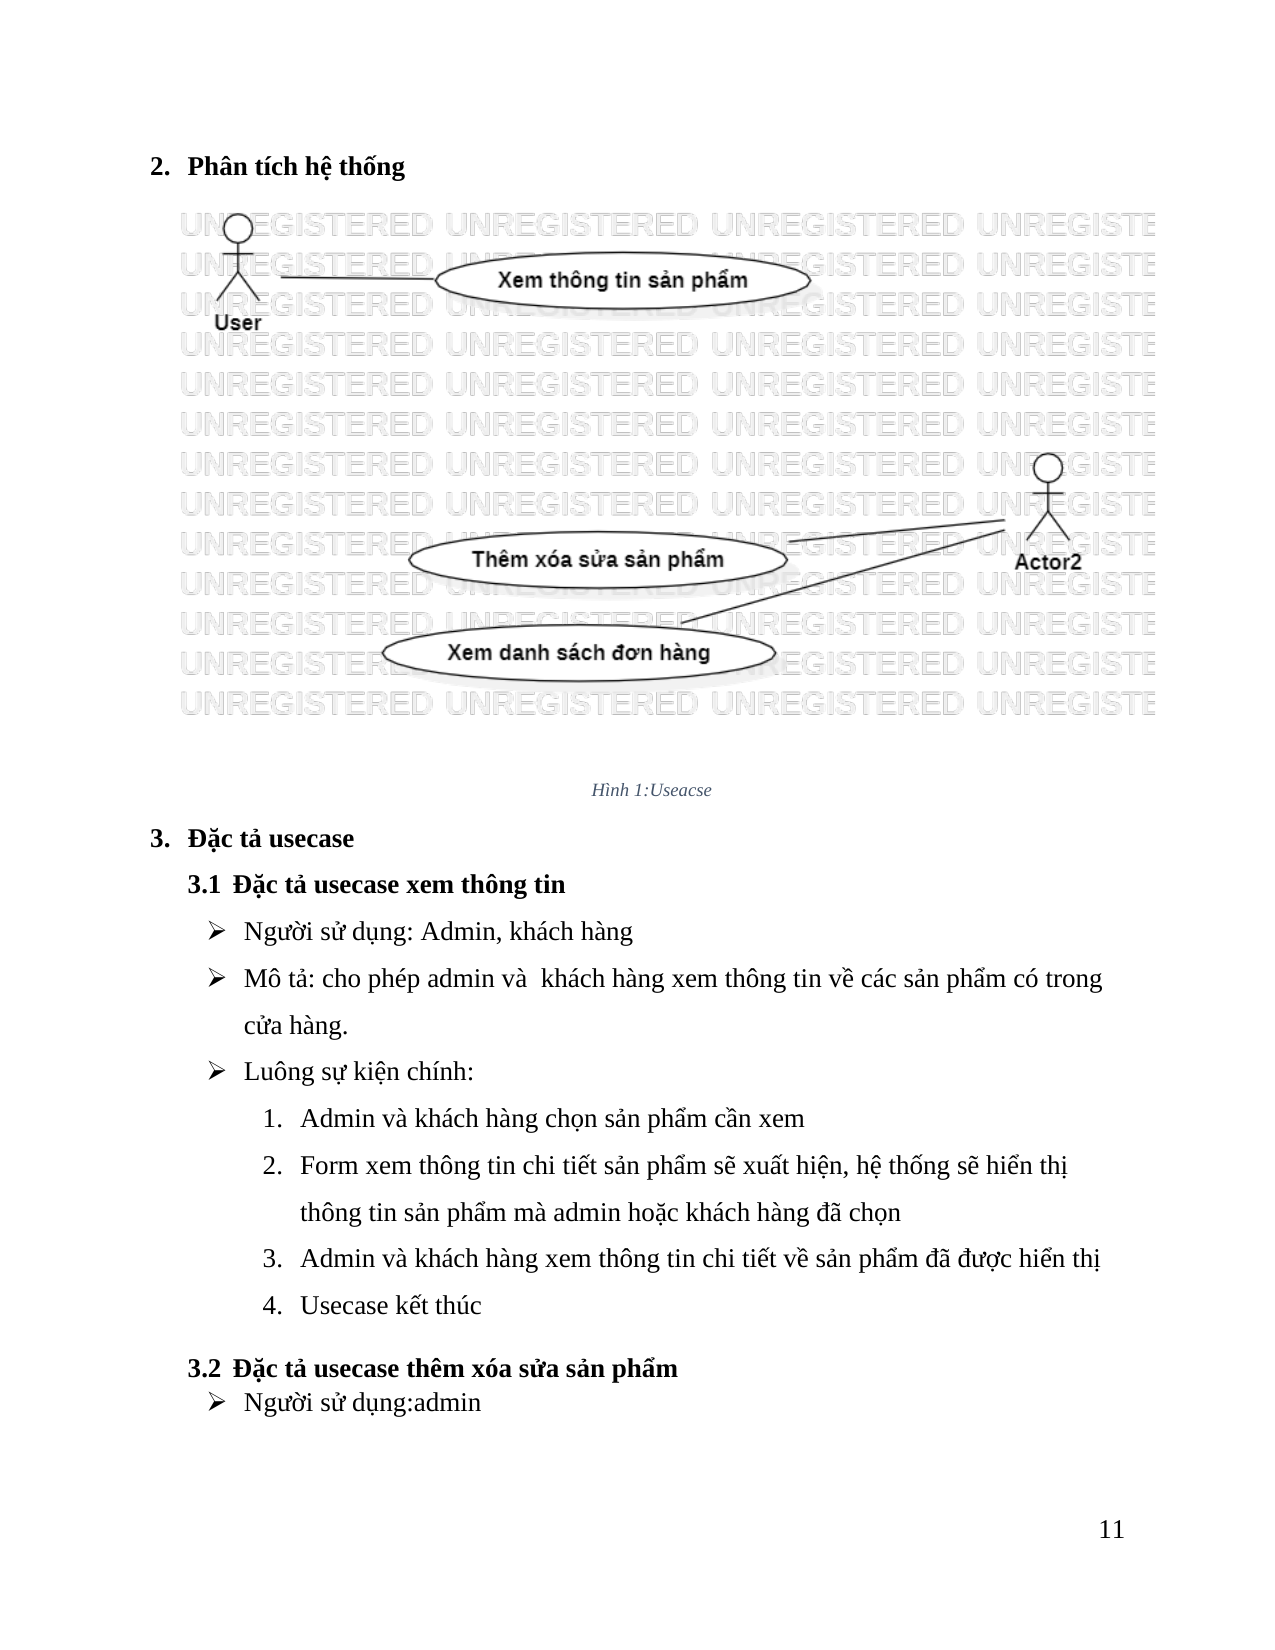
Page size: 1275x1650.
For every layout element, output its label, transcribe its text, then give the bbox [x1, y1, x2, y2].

list Người sử dụng: Admin, khách hàng [206, 915, 1125, 946]
list Luông sự kiện chính: [206, 1055, 1125, 1087]
list Usecase kết thúc [262, 1289, 1125, 1320]
subtitle Đặc tả usecase xem thông tin [187, 868, 1125, 899]
list Admin và khách hàng chọn sản phẩm cần xem [262, 1102, 1125, 1133]
subtitle Đặc tả usecase [150, 822, 1125, 853]
subtitle Đặc tả usecase thêm xóa sửa sản phẩm [187, 1352, 1125, 1383]
list Admin và khách hàng xem thông tin chi tiết về sản phẩm đã được hiển thị [262, 1242, 1125, 1273]
list Mô tả: cho phép admin và khách hàng xem thông tin về các sản phẩm có trong cửa hàng. [206, 962, 1125, 1040]
list Form xem thông tin chi tiết sản phẩm sẽ xuất hiện, hệ thống sẽ hiển thị thông tin sản phẩm mà admin hoặc khách hàng đã chọn [262, 1149, 1125, 1227]
picture [180, 196, 1155, 748]
subtitle Phân tích hệ thống [150, 150, 1125, 181]
list Người sử dụng:admin [206, 1386, 1125, 1417]
